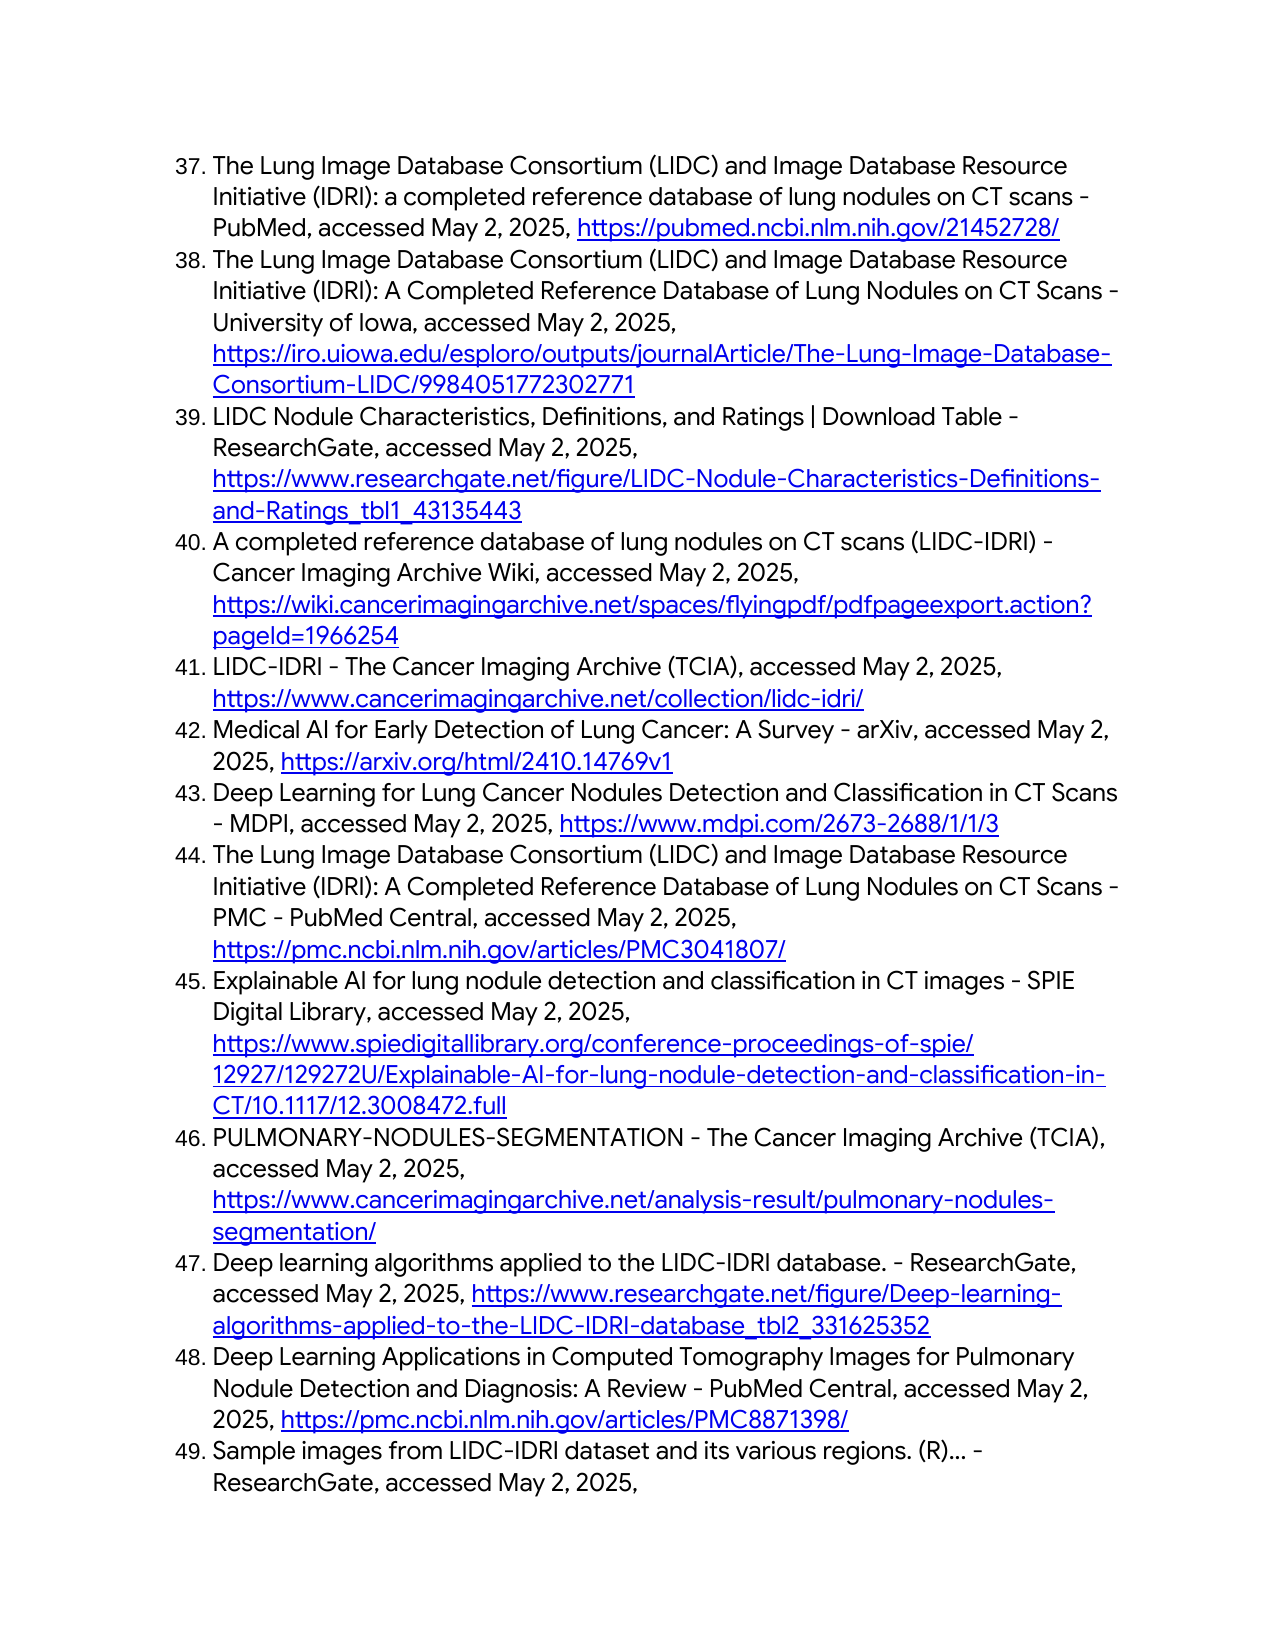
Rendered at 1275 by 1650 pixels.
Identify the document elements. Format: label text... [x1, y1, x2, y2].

list Deep learning algorithms applied to the LIDC-IDRI database. - ResearchGate, accessed May 2, 2025, https://www.researchgate.net/figure/Deep-learning-algorithms-applied-to-the-LIDC-IDRI-database_tbl2_331625352 [175, 1247, 1125, 1341]
list Deep Learning for Lung Cancer Nodules Detection and Classification in CT Scans - MDPI, accessed May 2, 2025, https://www.mdpi.com/2673-2688/1/1/3 [175, 777, 1125, 840]
list The Lung Image Database Consortium (LIDC) and Image Database Resource Initiative (IDRI): A Completed Reference Database of Lung Nodules on CT Scans - PMC - PubMed Central, accessed May 2, 2025, https://pmc.ncbi.nlm.nih.gov/articles/PMC3041807/ [175, 840, 1125, 965]
list The Lung Image Database Consortium (LIDC) and Image Database Resource Initiative (IDRI): a completed reference database of lung nodules on CT scans - PubMed, accessed May 2, 2025, https://pubmed.ncbi.nlm.nih.gov/21452728/ [175, 150, 1125, 244]
list PULMONARY-NODULES-SEGMENTATION - The Cancer Imaging Archive (TCIA), accessed May 2, 2025, https://www.cancerimagingarchive.net/analysis-result/pulmonary-nodules-segmentation/ [175, 1122, 1125, 1247]
list LIDC-IDRI - The Cancer Imaging Archive (TCIA), accessed May 2, 2025, https://www.cancerimagingarchive.net/collection/lidc-idri/ [175, 652, 1125, 714]
list The Lung Image Database Consortium (LIDC) and Image Database Resource Initiative (IDRI): A Completed Reference Database of Lung Nodules on CT Scans - University of Iowa, accessed May 2, 2025, https://iro.uiowa.edu/esploro/outputs/journalArticle/The-Lung-Image-Database-Consortium-LIDC/9984051772302771 [175, 244, 1125, 401]
list Deep Learning Applications in Computed Tomography Images for Pulmonary Nodule Detection and Diagnosis: A Review - PubMed Central, accessed May 2, 2025, https://pmc.ncbi.nlm.nih.gov/articles/PMC8871398/ [175, 1341, 1125, 1436]
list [175, 1436, 1125, 1498]
list A completed reference database of lung nodules on CT scans (LIDC-IDRI) - Cancer Imaging Archive Wiki, accessed May 2, 2025, https://wiki.cancerimagingarchive.net/spaces/flyingpdf/pdfpageexport.action?pageId=1966254 [175, 526, 1125, 652]
list Explainable AI for lung nodule detection and classification in CT images - SPIE Digital Library, accessed May 2, 2025, https://www.spiedigitallibrary.org/conference-proceedings-of-spie/12927/129272U/Explainable-AI-for-lung-nodule-detection-and-classification-in-CT/10.1117/12.3008472.full [175, 965, 1125, 1122]
list Medical AI for Early Detection of Lung Cancer: A Survey - arXiv, accessed May 2, 2025, https://arxiv.org/html/2410.14769v1 [175, 714, 1125, 777]
list LIDC Nodule Characteristics, Definitions, and Ratings | Download Table - ResearchGate, accessed May 2, 2025, https://www.researchgate.net/figure/LIDC-Nodule-Characteristics-Definitions-and-Ratings_tbl1_43135443 [175, 401, 1125, 526]
